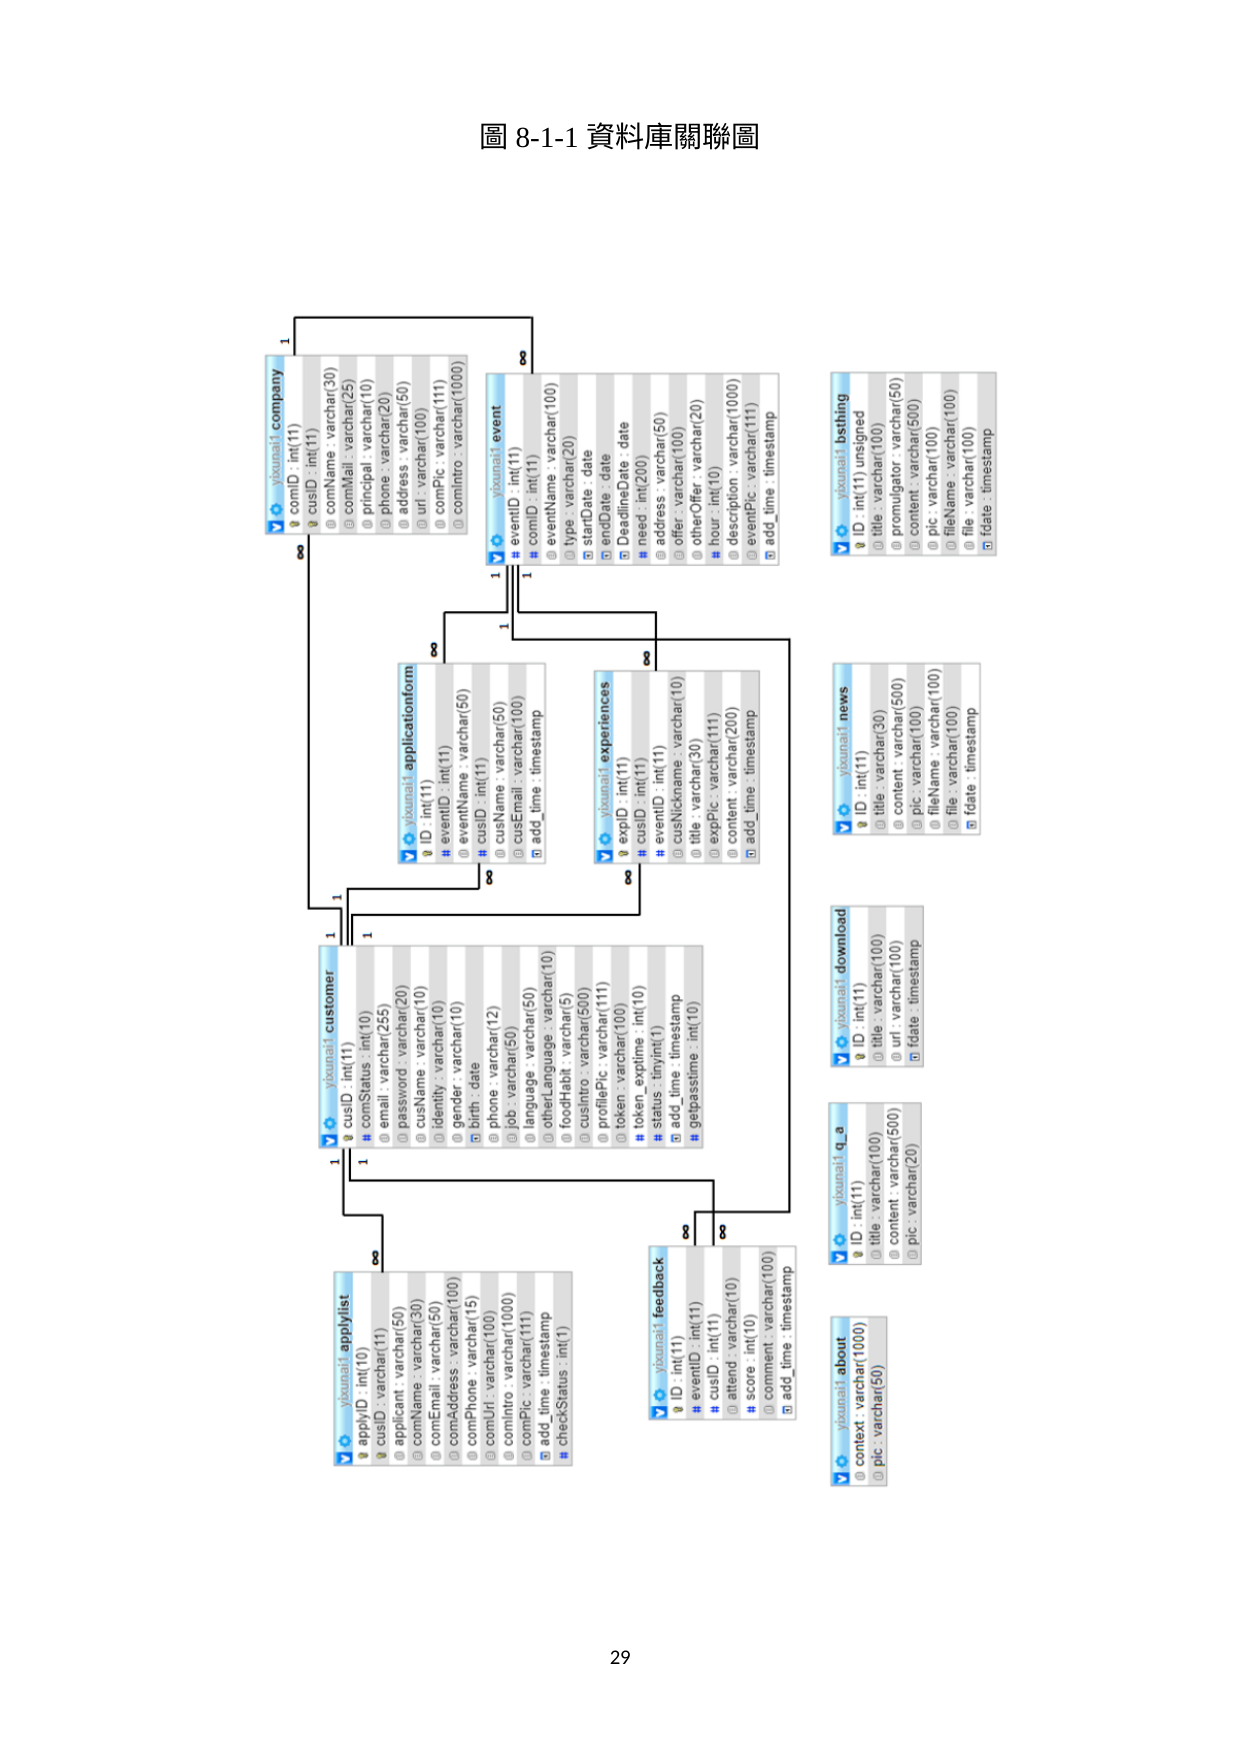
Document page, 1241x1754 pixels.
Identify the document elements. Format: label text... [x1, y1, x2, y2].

picture [218, 285, 1023, 1543]
text 圖 8-1-1 資料庫關聯圖 [89, 98, 1152, 173]
